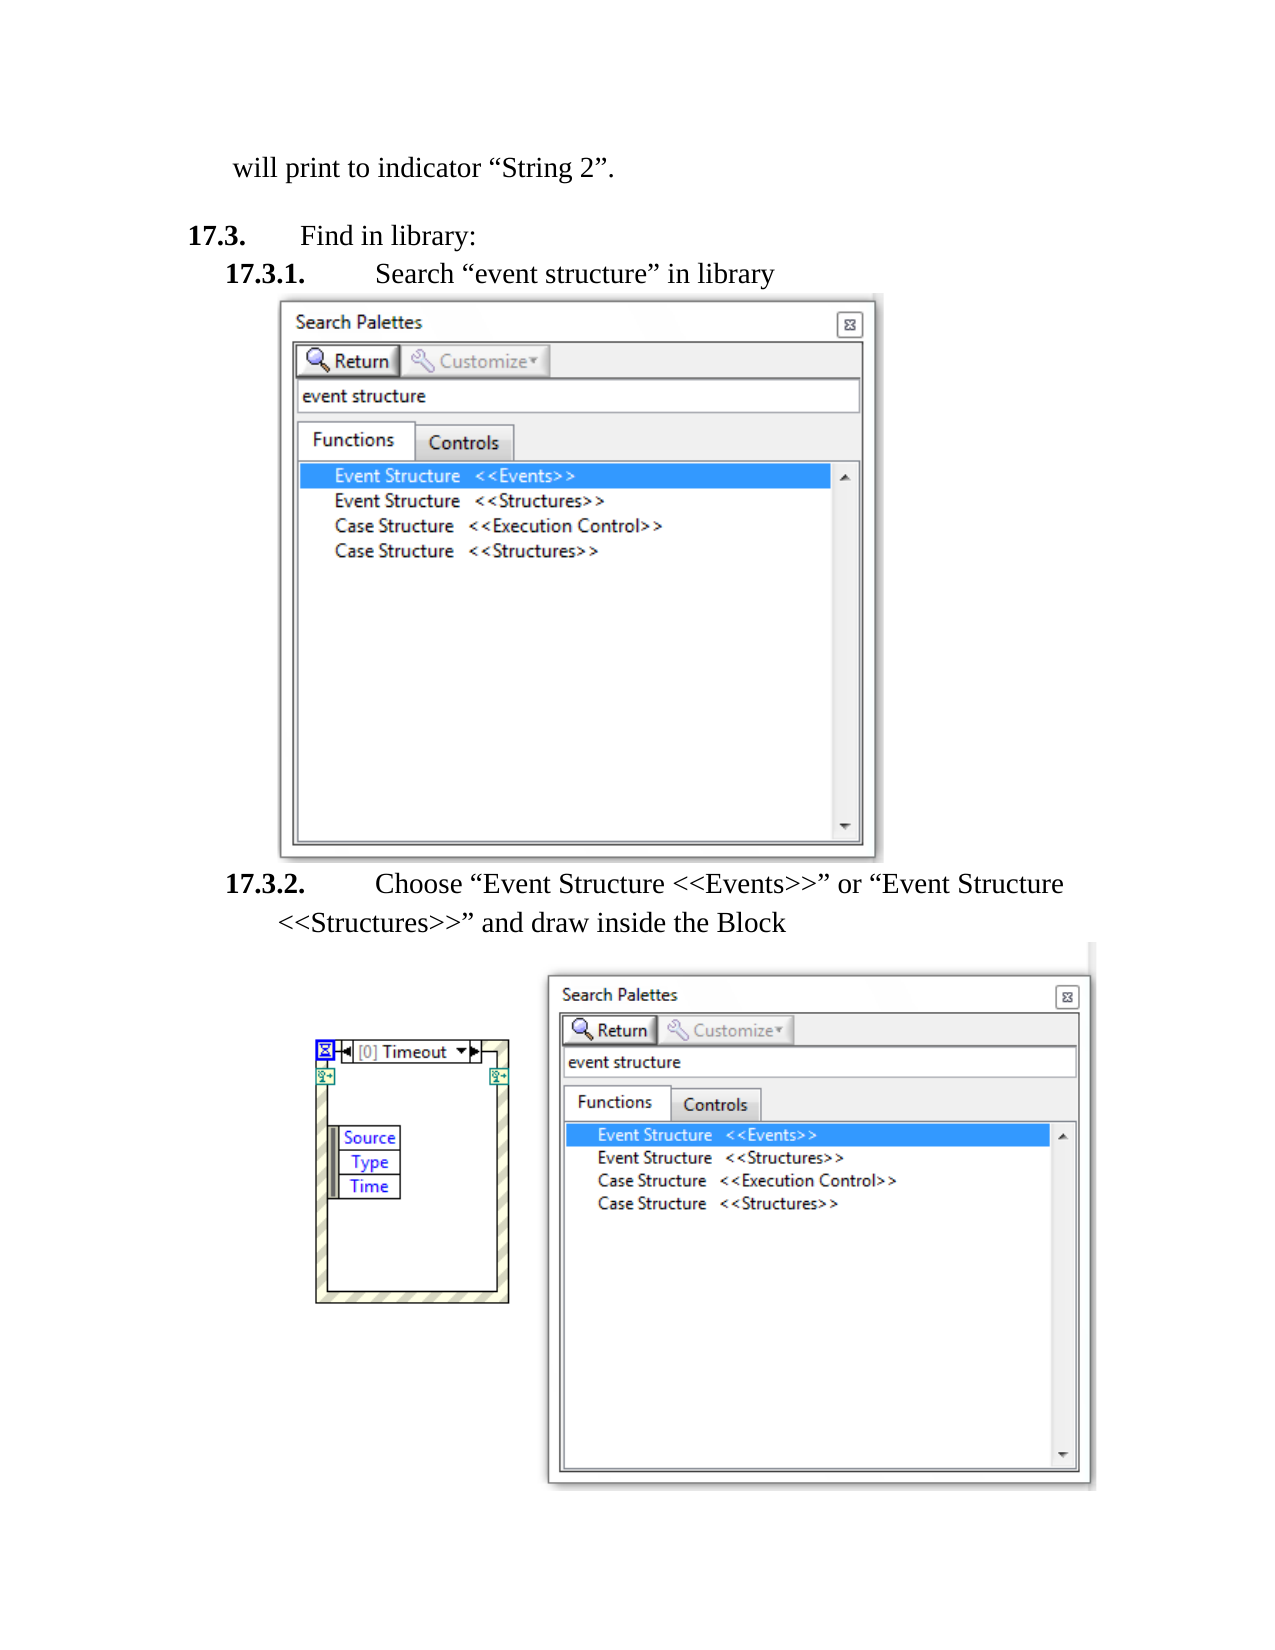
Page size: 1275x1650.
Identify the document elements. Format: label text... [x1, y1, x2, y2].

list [187, 150, 1125, 214]
list Find in library: [187, 218, 1125, 251]
picture [277, 942, 1097, 1491]
picture [277, 293, 884, 863]
